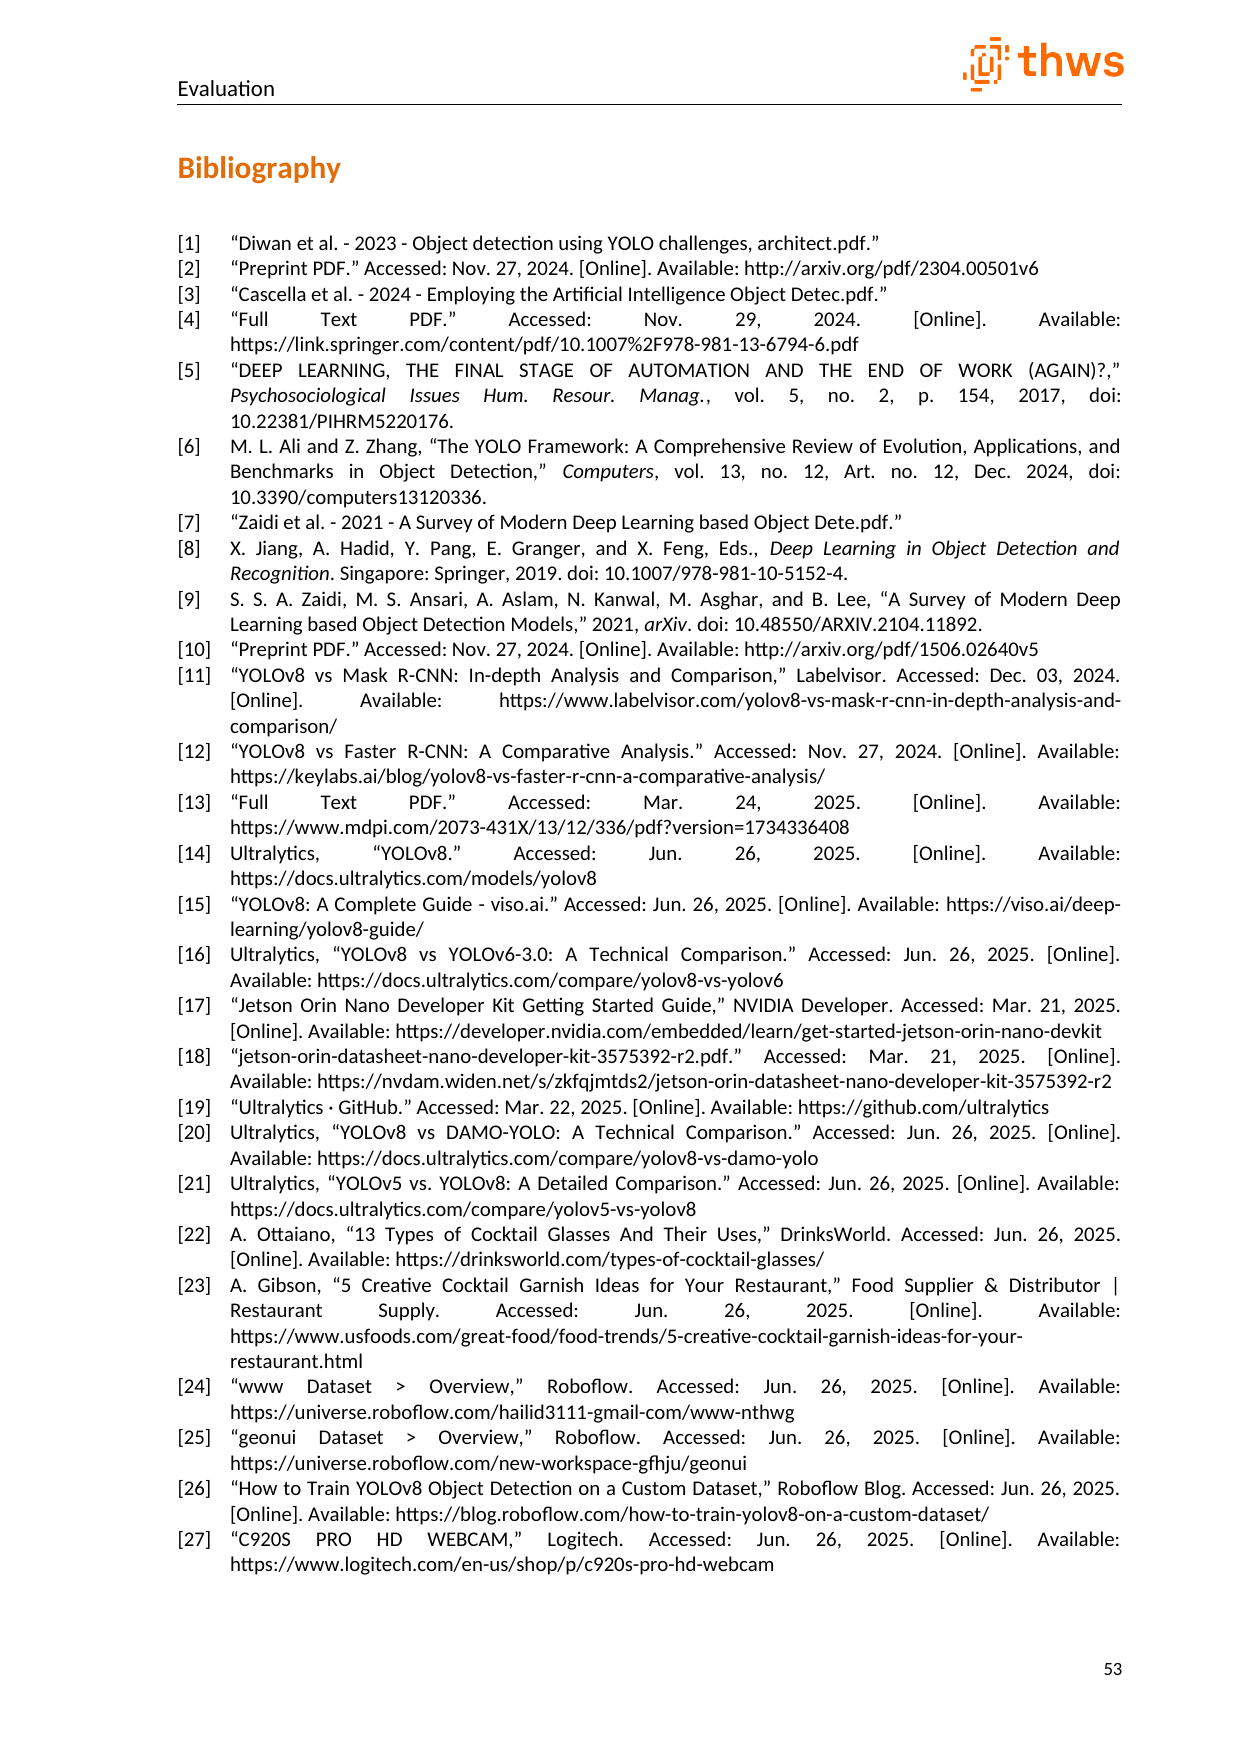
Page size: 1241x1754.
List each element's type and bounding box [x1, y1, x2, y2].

picture [951, 25, 1131, 103]
